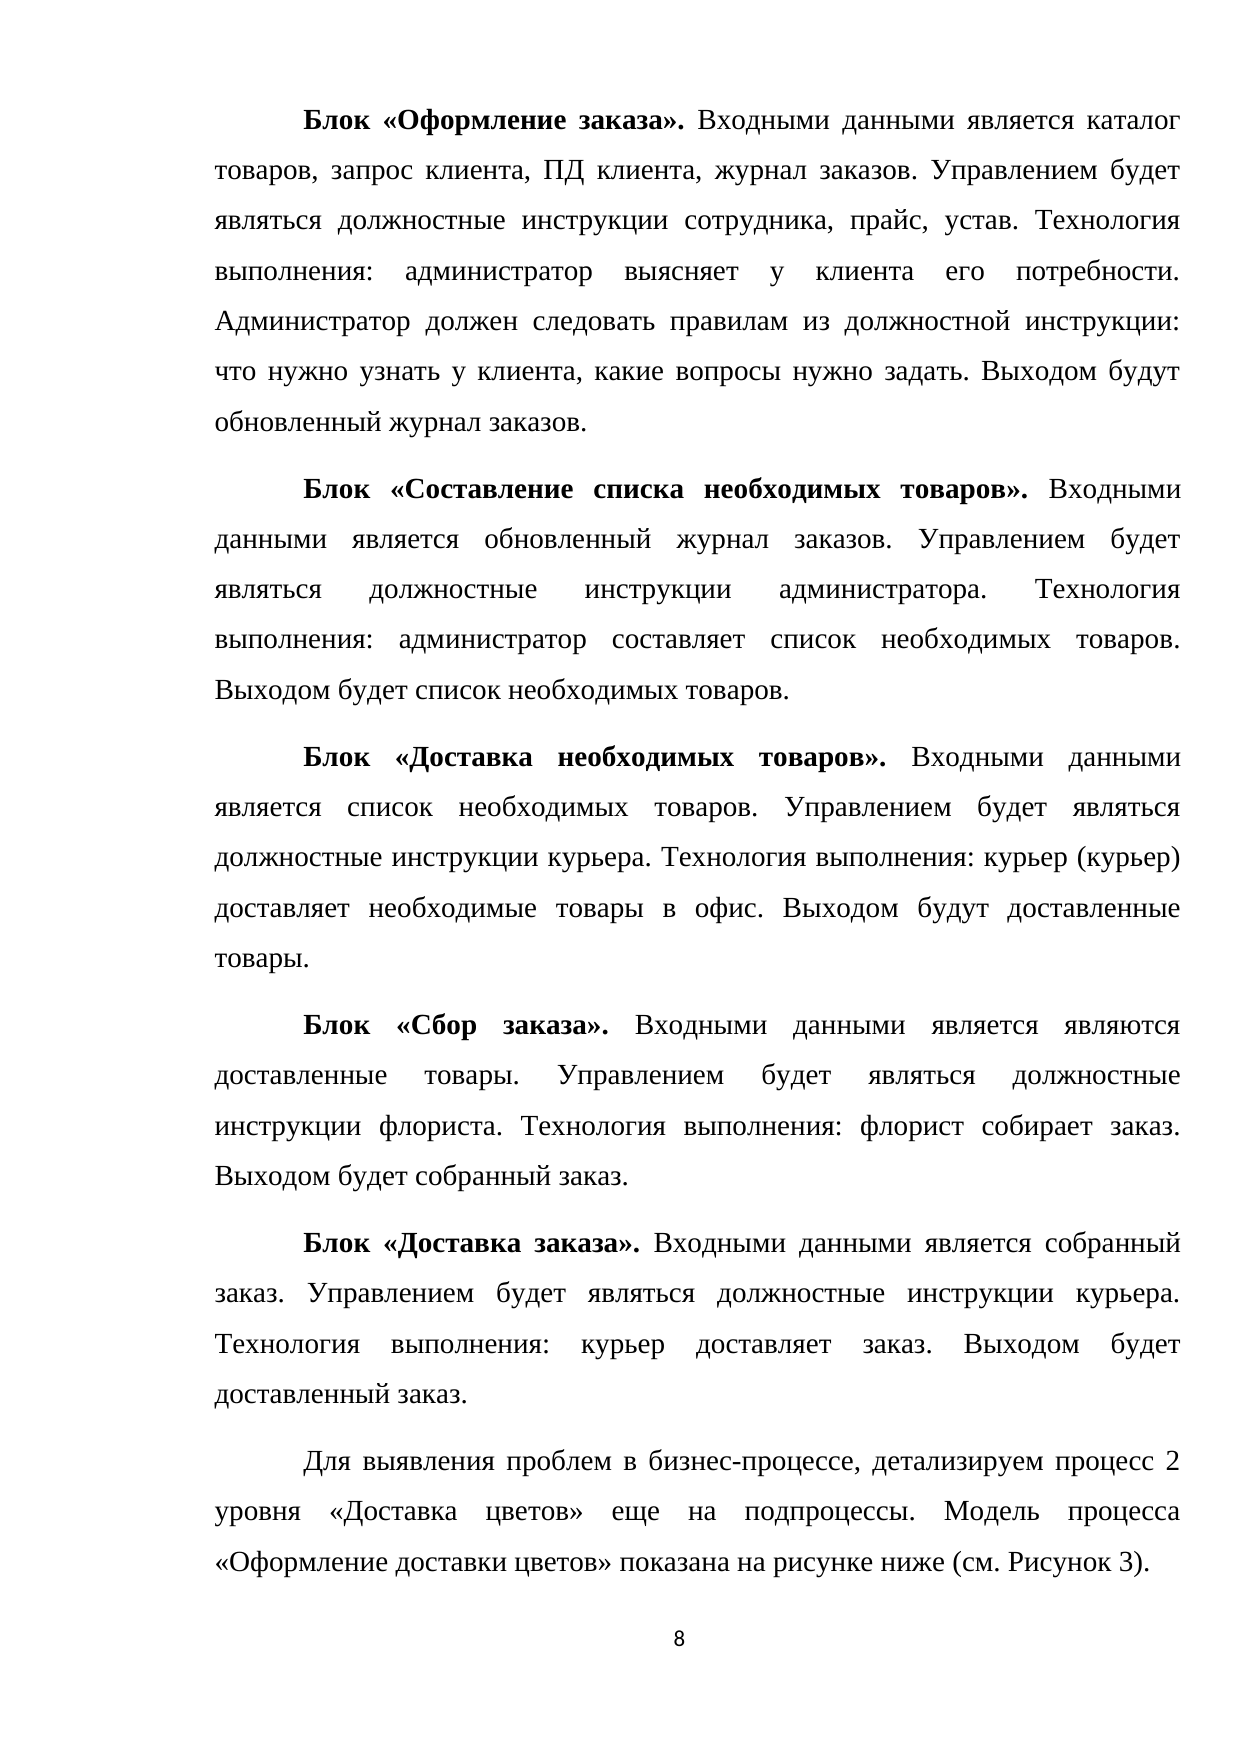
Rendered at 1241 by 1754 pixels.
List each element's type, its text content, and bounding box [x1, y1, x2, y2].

text Блок «Cбор заказа». Входными данными является являются доставленные товары. Управлением будет являться должностные инструкции флориста. Технология выполнения: флорист собирает заказ. Выходом будет собранный заказ. [214, 1007, 1181, 1192]
text Для выявления проблем в бизнес-процессе, детализируем процесс 2 уровня «Доставка цветов» еще на подпроцессы. Модель процесса «Оформление доставки цветов» показана на рисунке ниже (см. Рисунок 3). [214, 1443, 1181, 1577]
text Блок «Оформление заказа». Входными данными является каталог товаров, запрос клиента, ПД клиента, журнал заказов. Управлением будет являться должностные инструкции сотрудника, прайс, устав. Технология выполнения: администратор выясняет у клиента его потребности. Администратор должен следовать правилам из должностной инструкции: что нужно узнать у клиента, какие вопросы нужно задать. Выходом будут обновленный журнал заказов. [214, 102, 1181, 437]
text Блок «Составление списка необходимых товаров». Входными данными является обновленный журнал заказов. Управлением будет являться должностные инструкции администратора. Технология выполнения: администратор составляет список необходимых товаров. Выходом будет список необходимых товаров. [214, 471, 1181, 706]
text Блок «Доставка необходимых товаров». Входными данными является список необходимых товаров. Управлением будет являться должностные инструкции курьера. Технология выполнения: курьер (курьер) доставляет необходимые товары в офис. Выходом будут доставленные товары. [214, 739, 1181, 974]
text Блок «Доставка заказа». Входными данными является собранный заказ. Управлением будет являться должностные инструкции курьера. Технология выполнения: курьер доставляет заказ. Выходом будет доставленный заказ. [214, 1225, 1181, 1409]
